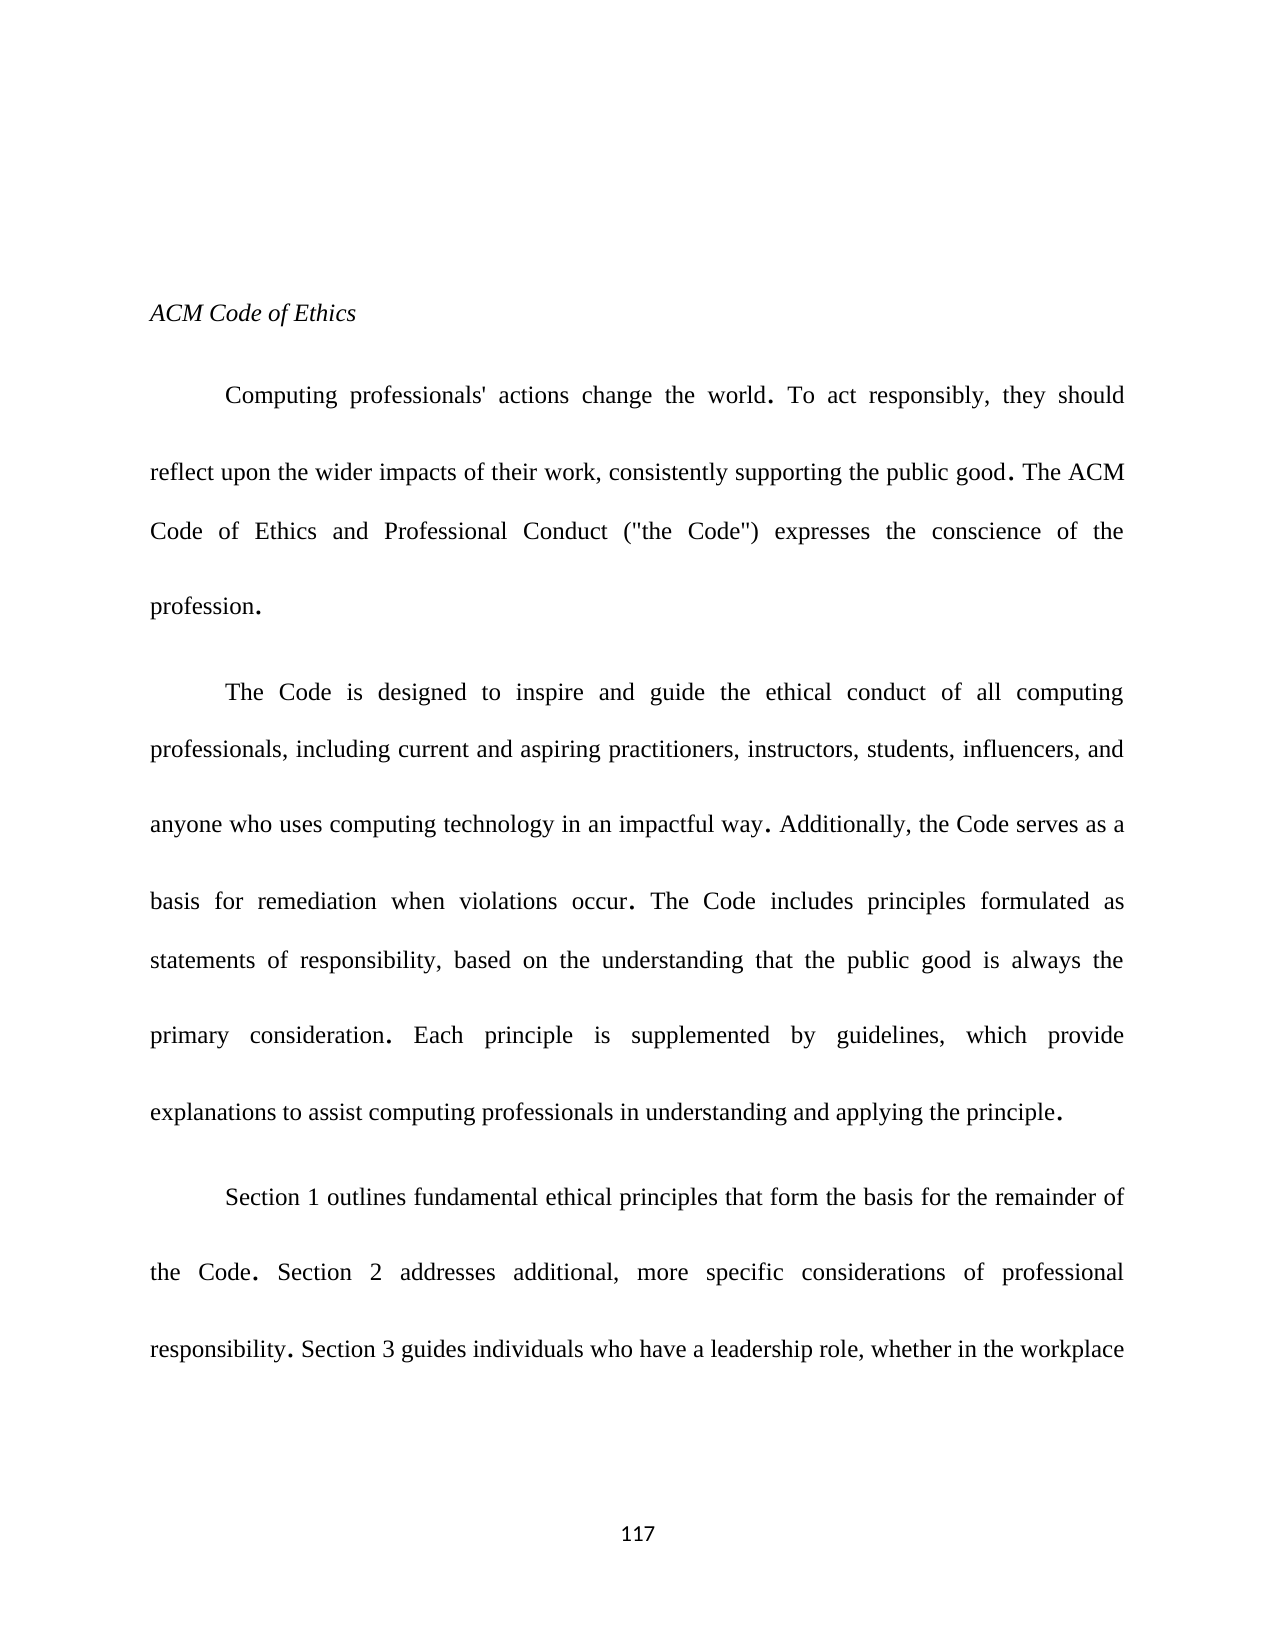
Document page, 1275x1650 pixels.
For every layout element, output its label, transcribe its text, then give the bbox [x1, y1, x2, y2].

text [150, 1182, 1125, 1364]
text Computing professionals' actions change the world. To act responsibly, they should reflect upon the wider impacts of their work, consistently supporting the public good. The ACM Code of Ethics and Professional Conduct ("the Code") expresses the conscience of the profession. [150, 372, 1125, 622]
text The Code is designed to inspire and guide the ethical conduct of all computing professionals, including current and aspiring practitioners, instructors, students, influencers, and anyone who uses computing technology in an impactful way. Additionally, the Code serves as a basis for remediation when violations occur. The Code includes principles formulated as statements of responsibility, based on the understanding that the public good is always the primary consideration. Each principle is supplemented by guidelines, which provide explanations to assist computing professionals in understanding and applying the principle. [150, 677, 1125, 1127]
text ACM Code of Ethics [150, 298, 1125, 327]
